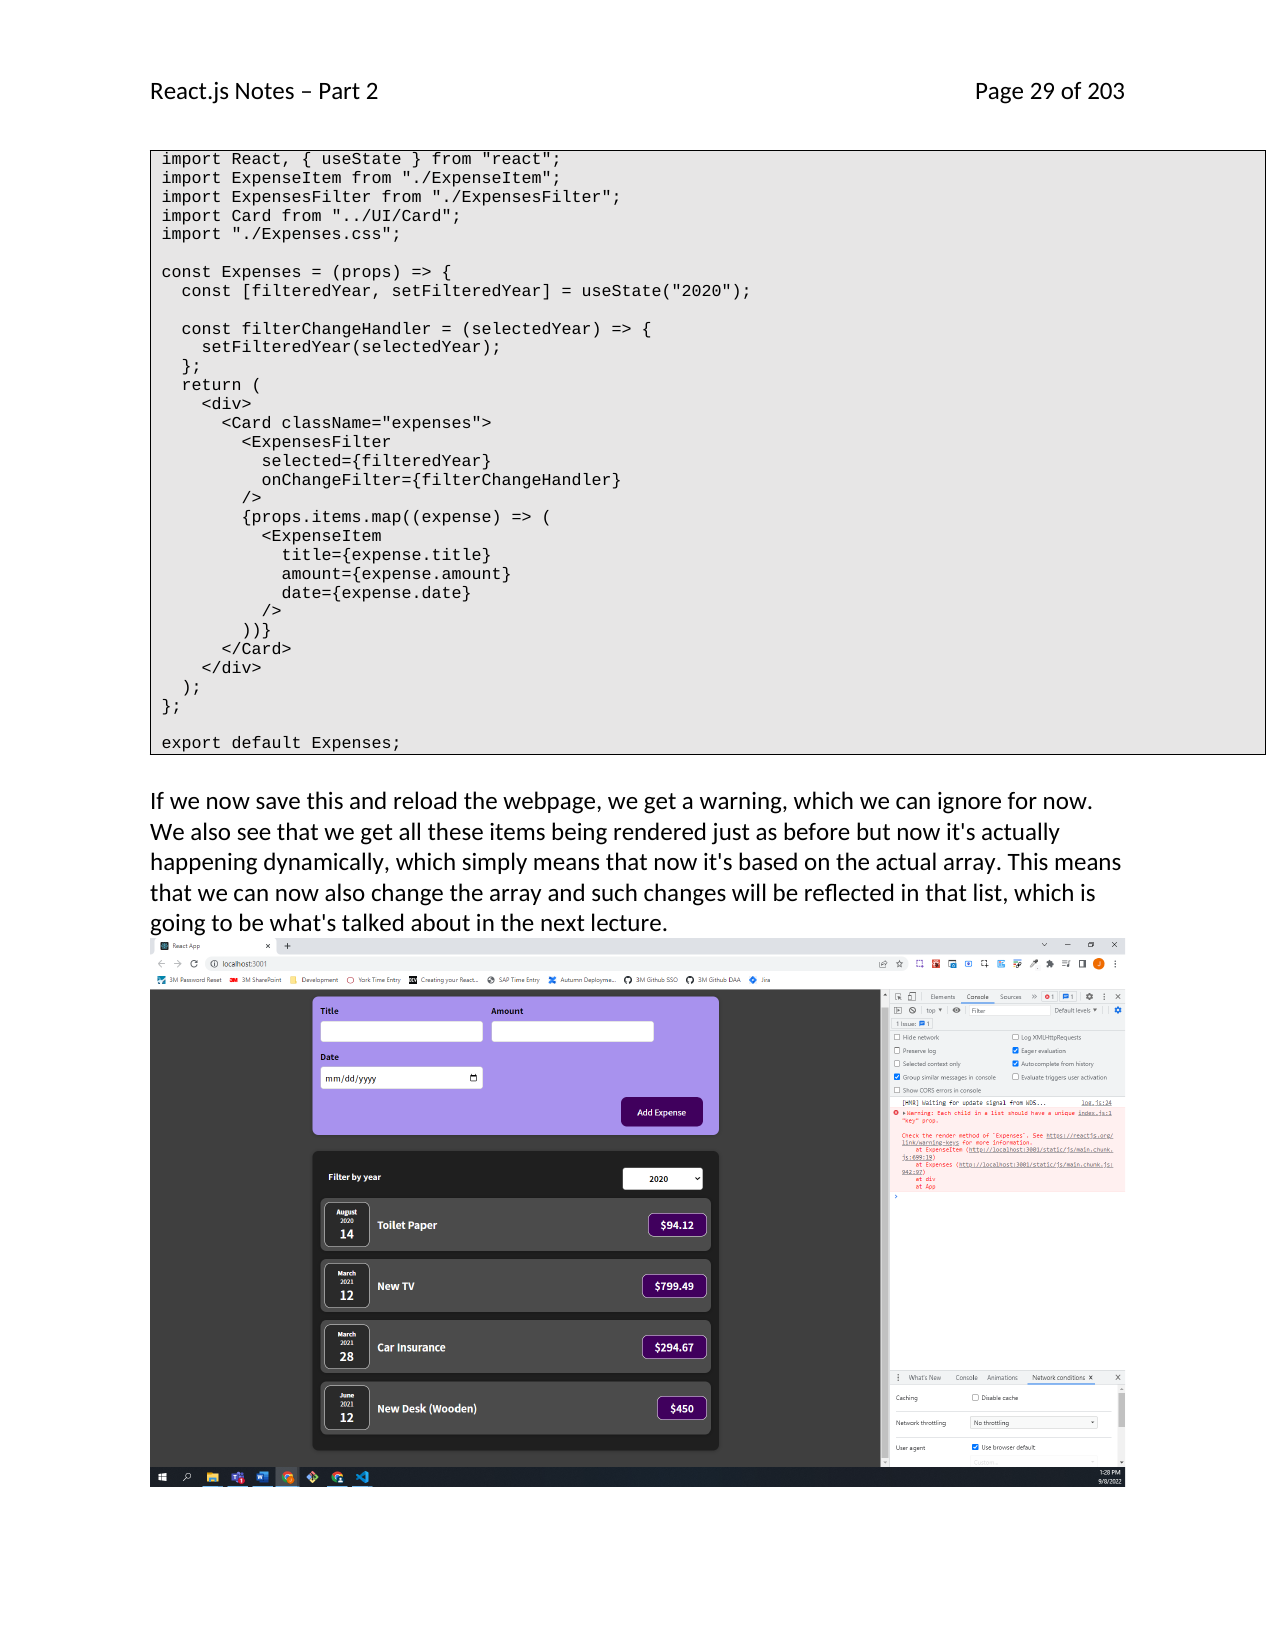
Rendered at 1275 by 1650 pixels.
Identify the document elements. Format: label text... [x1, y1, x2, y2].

table_cell import React, { useState } from "react"; import ExpenseItem from "./ExpenseItem"; import ExpensesFilter from "./ExpensesFilter"; import Card from "../UI/Card"; import "./Expenses.css"; const Expenses = (props) => { const [filteredYear, setFilteredYear] = useState("2020"); const filterChangeHandler = (selectedYear) => { setFilteredYear(selectedYear); }; return ( <div> <Card className="expenses"> <ExpensesFilter selected={filteredYear} onChangeFilter={filterChangeHandler} /> {props.items.map((expense) => ( <ExpenseItem title={expense.title} amount={expense.amount} date={expense.date} /> ))} </Card> </div> ); }; export default Expenses; [151, 151, 1265, 754]
text If we now save this and reload the webpage, we get a warning, which we can ignore for now. We also see that we get all these items being rendered just as before but now it's actually happening dynamically, which simply means that now it's based on the actual array. This means that we can now also change the array and such changes will be reflected in that list, which is going to be what's talked about in the next lecture. [150, 785, 1125, 938]
picture [150, 938, 1125, 1487]
